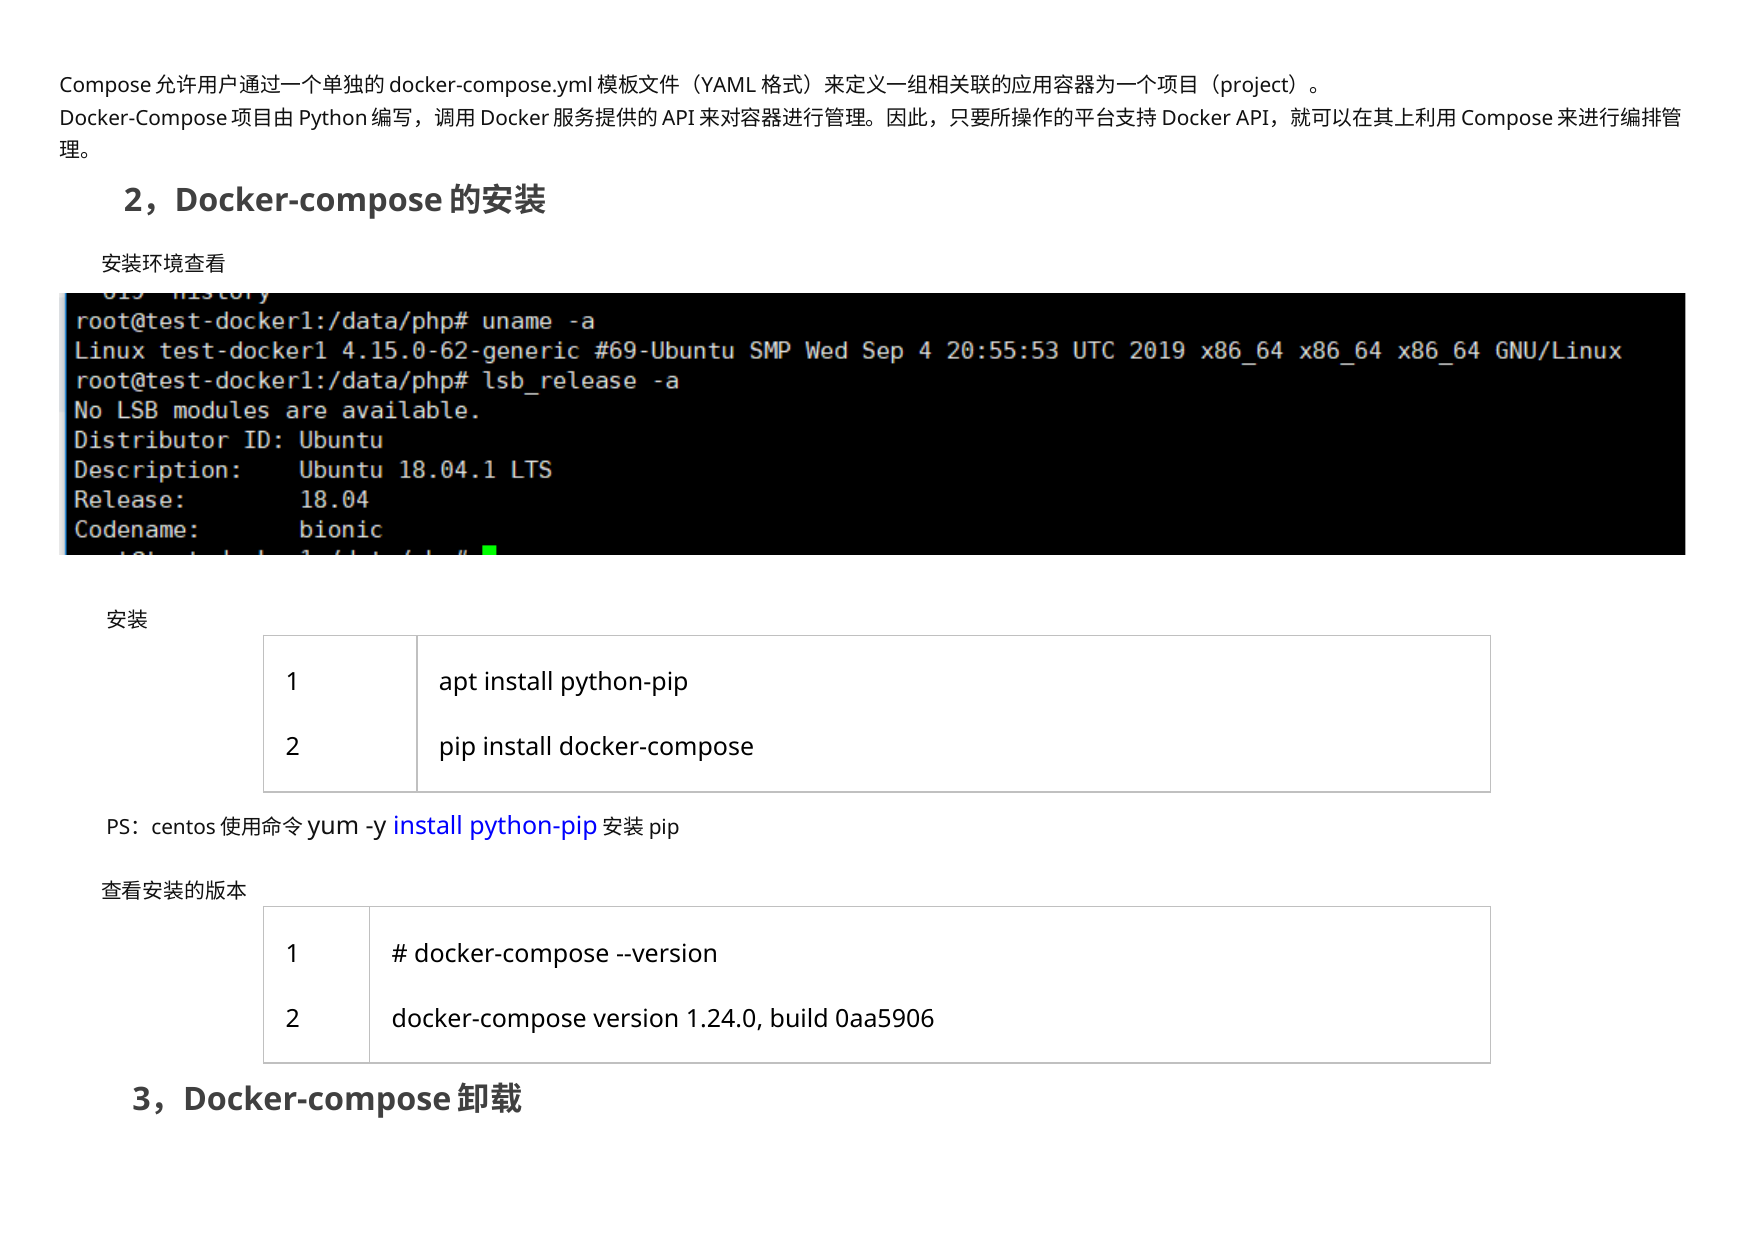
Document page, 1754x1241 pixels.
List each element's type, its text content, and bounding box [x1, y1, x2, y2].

text 3，Docker-compose卸载 [59, 1064, 1695, 1129]
text 2，Docker-compose的安装 [59, 165, 1695, 230]
text PS：centos使用命令yum -y install python-pip安装pip [59, 793, 1695, 858]
text Compose允许用户通过一个单独的docker-compose.yml模板文件（YAML 格式）来定义一组相关联的应用容器为一个项目（project）。 [59, 68, 1695, 100]
text 查看安装的版本 [59, 873, 1695, 906]
text Docker-Compose项目由Python编写，调用Docker服务提供的API来对容器进行管理。因此，只要所操作的平台支持Docker API，就可以在其上利用Compose来进行编排管理。 [59, 100, 1695, 165]
table_header # docker-compose --version docker-compose version 1.24.0, build 0aa5906 [370, 907, 1490, 1062]
text 安装环境查看 [59, 246, 1695, 278]
table_header 1 2 [264, 636, 416, 791]
text 安装 [59, 602, 1695, 634]
picture [59, 293, 1686, 555]
table_header 1 2 [264, 907, 369, 1062]
table_header apt install python-pip pip install docker-compose [418, 636, 1490, 791]
